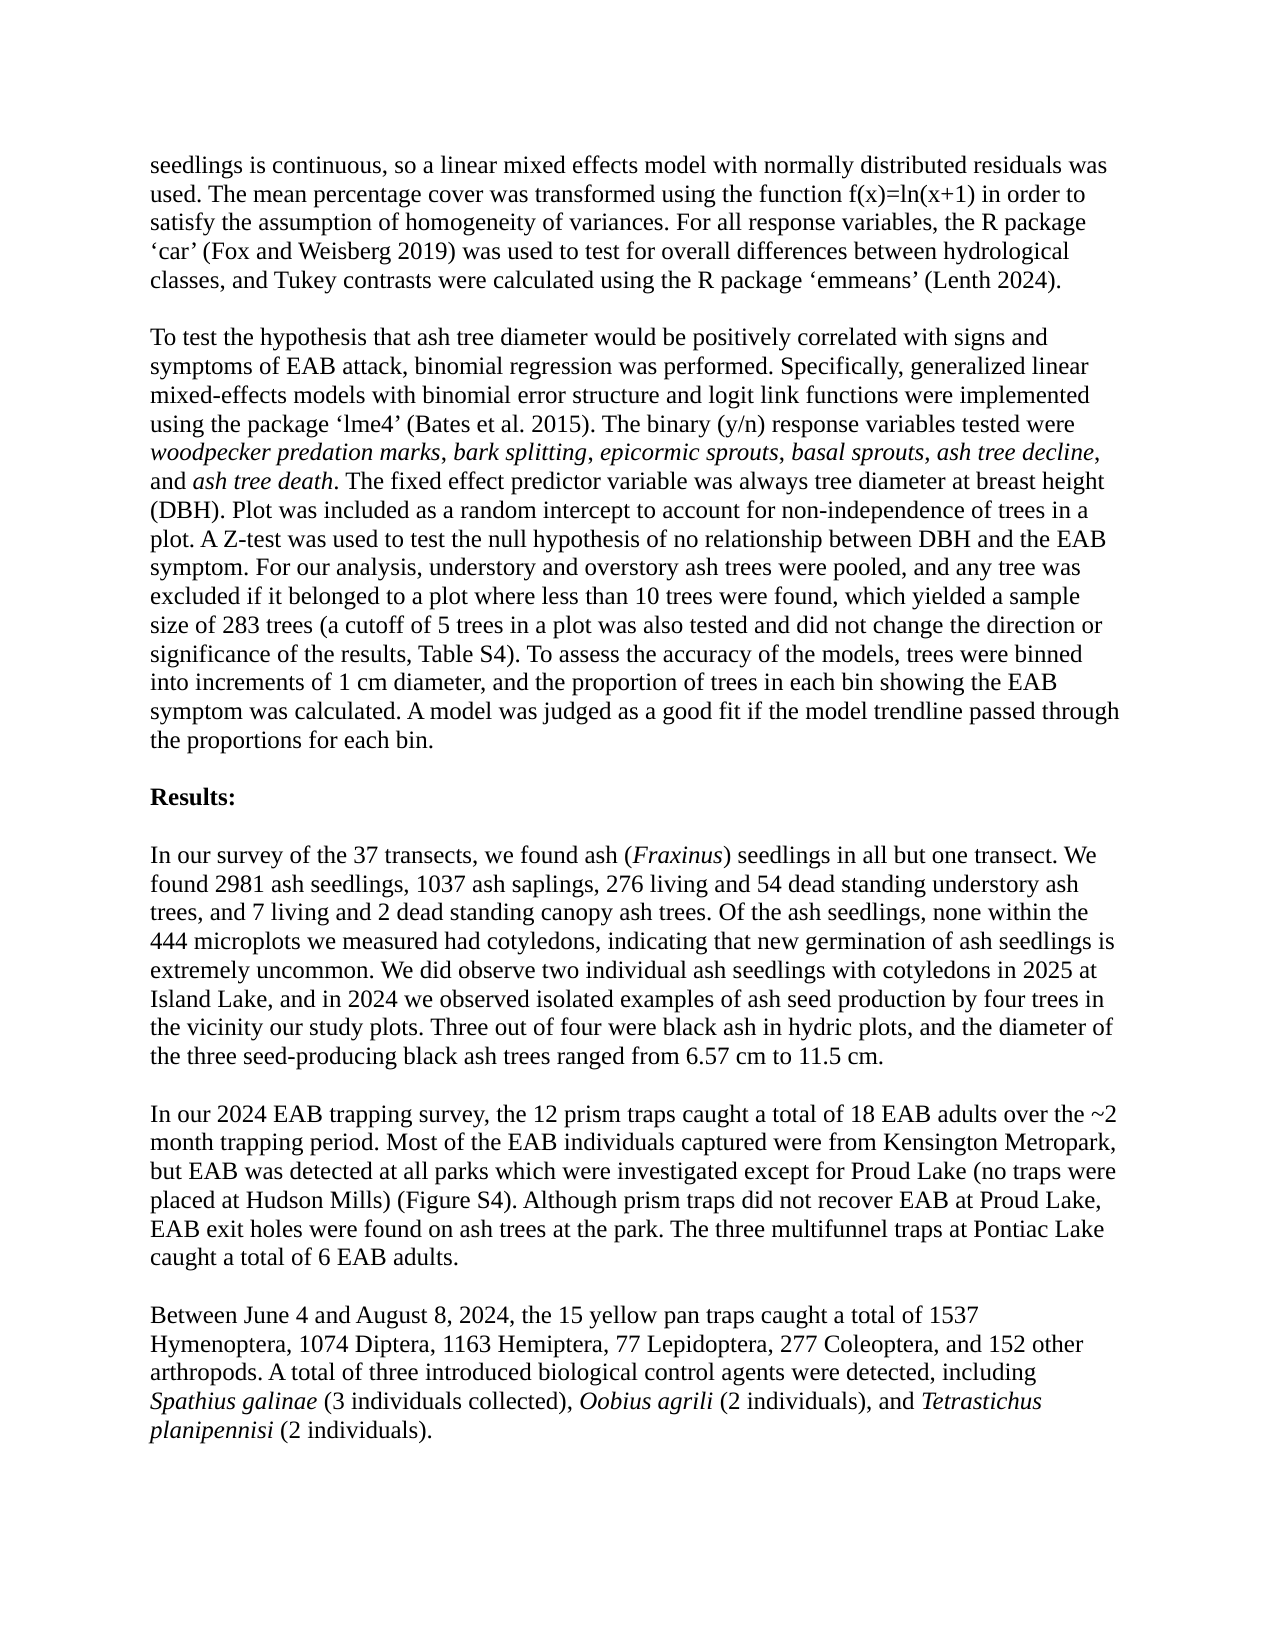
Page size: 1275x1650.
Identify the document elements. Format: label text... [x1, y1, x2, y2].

text Results: [150, 782, 1125, 811]
text To test the hypothesis that ash tree diameter would be positively correlated with signs and symptoms of EAB attack, binomial regression was performed. Specifically, generalized linear mixed-effects models with binomial error structure and logit link functions were implemented using the package ‘lme4’ (Bates et al. 2015). The binary (y/n) response variables tested were woodpecker predation marks, bark splitting, epicormic sprouts, basal sprouts, ash tree decline, and ash tree death. The fixed effect predictor variable was always tree diameter at breast height (DBH). Plot was included as a random intercept to account for non-independence of trees in a plot. A Z-test was used to test the null hypothesis of no relationship between DBH and the EAB symptom. For our analysis, understory and overstory ash trees were pooled, and any tree was excluded if it belonged to a plot where less than 10 trees were found, which yielded a sample size of 283 trees (a cutoff of 5 trees in a plot was also tested and did not change the direction or significance of the results, Table S4). To assess the accuracy of the models, trees were binned into increments of 1 cm diameter, and the proportion of trees in each bin showing the EAB symptom was calculated. A model was judged as a good fit if the model trendline passed through the proportions for each bin. [150, 322, 1125, 754]
text In our survey of the 37 transects, we found ash (Fraxinus) seedlings in all but one transect. We found 2981 ash seedlings, 1037 ash saplings, 276 living and 54 dead standing understory ash trees, and 7 living and 2 dead standing canopy ash trees. Of the ash seedlings, none within the 444 microplots we measured had cotyledons, indicating that new germination of ash seedlings is extremely uncommon. We did observe two individual ash seedlings with cotyledons in 2025 at Island Lake, and in 2024 we observed isolated examples of ash seed production by four trees in the vicinity our study plots. Three out of four were black ash in hydric plots, and the diameter of the three seed-producing black ash trees ranged from 6.57 cm to 11.5 cm. [150, 840, 1125, 1070]
text In our 2024 EAB trapping survey, the 12 prism traps caught a total of 18 EAB adults over the ~2 month trapping period. Most of the EAB individuals captured were from Kensington Metropark, but EAB was detected at all parks which were investigated except for Proud Lake (no traps were placed at Hudson Mills) (Figure S4). Although prism traps did not recover EAB at Proud Lake, EAB exit holes were found on ash trees at the park. The three multifunnel traps at Pontiac Lake caught a total of 6 EAB adults. [150, 1099, 1125, 1271]
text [150, 150, 1125, 294]
text Between June 4 and August 8, 2024, the 15 yellow pan traps caught a total of 1537 Hymenoptera, 1074 Diptera, 1163 Hemiptera, 77 Lepidoptera, 277 Coleoptera, and 152 other arthropods. A total of three introduced biological control agents were detected, including Spathius galinae (3 individuals collected), Oobius agrili (2 individuals), and Tetrastichus planipennisi (2 individuals). [150, 1300, 1125, 1444]
